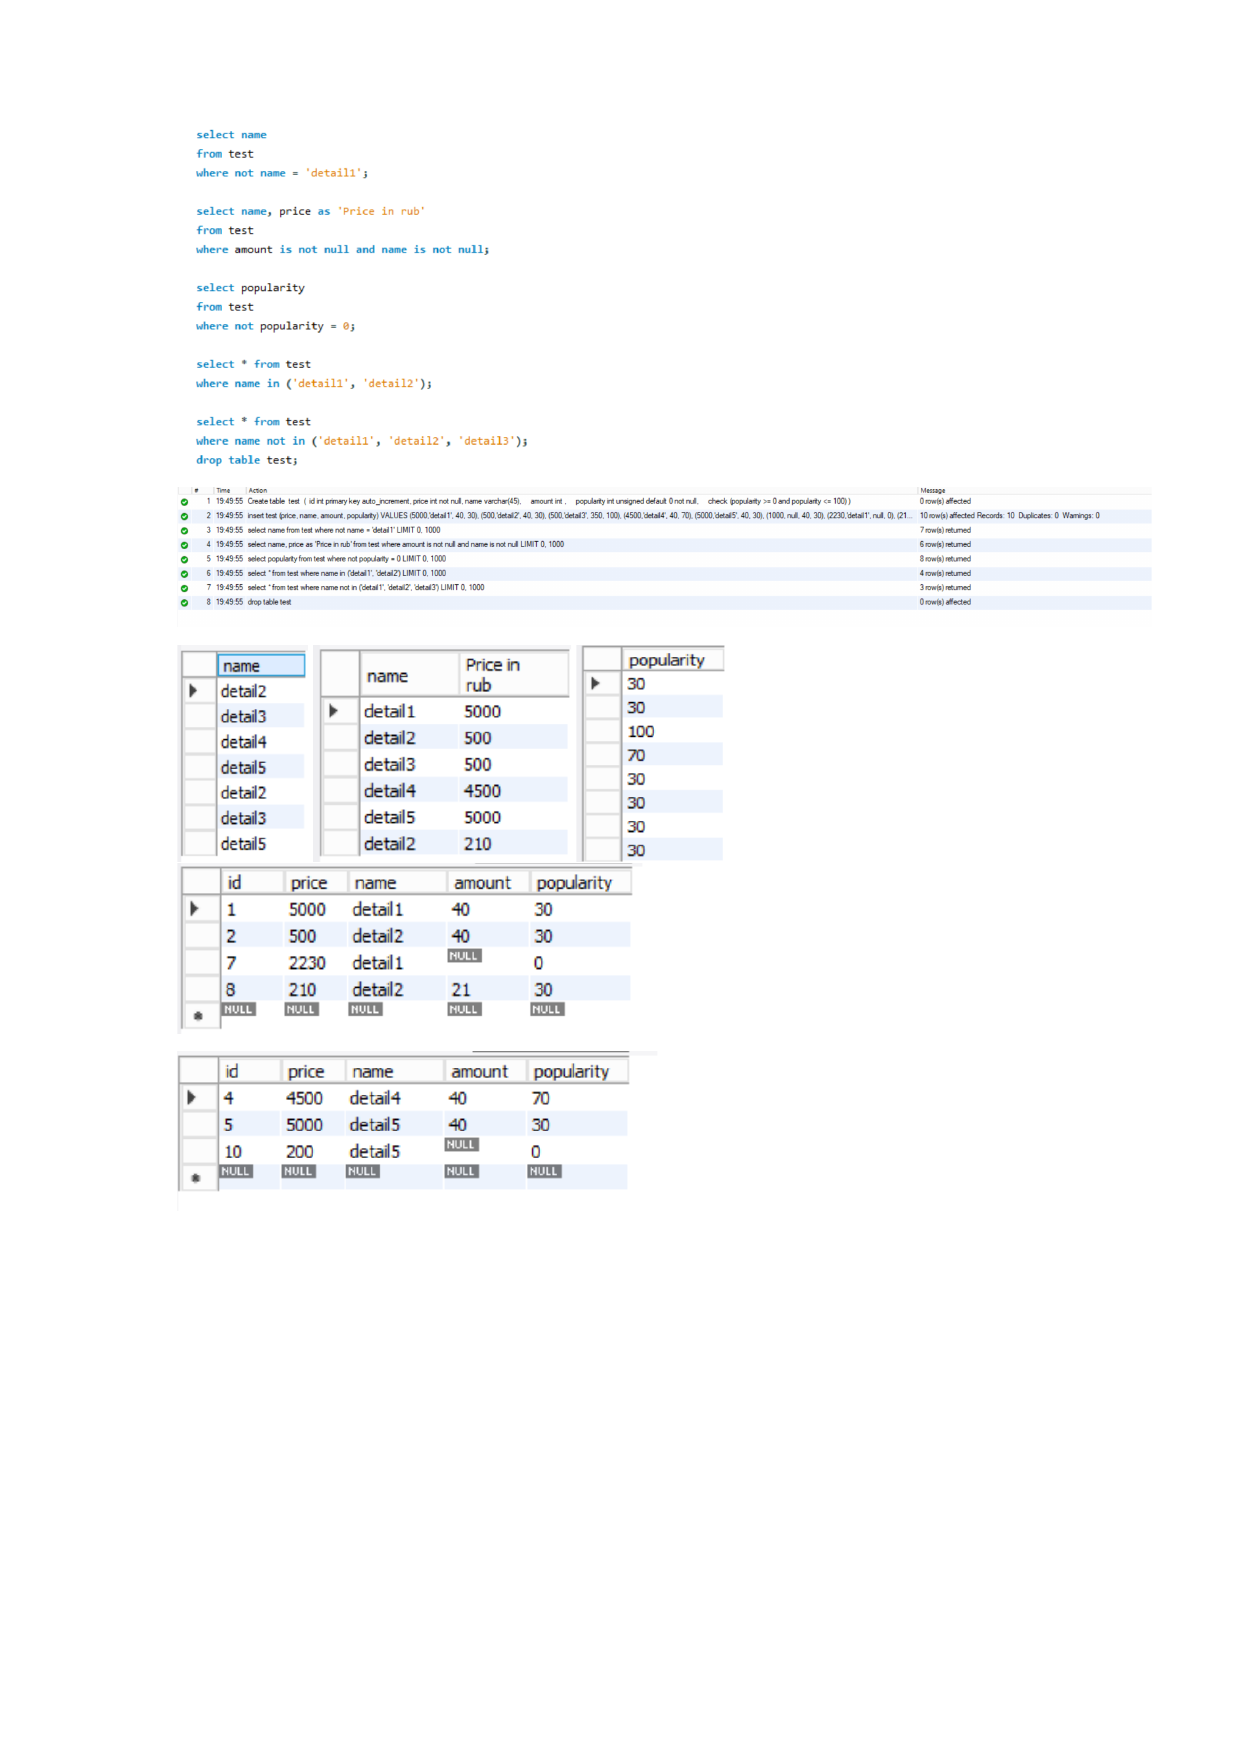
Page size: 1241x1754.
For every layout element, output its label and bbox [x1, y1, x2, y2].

picture [177, 1051, 658, 1211]
picture [313, 645, 572, 862]
picture [177, 118, 611, 469]
picture [177, 487, 1152, 627]
picture [576, 645, 726, 862]
picture [177, 863, 643, 1034]
picture [177, 645, 308, 862]
